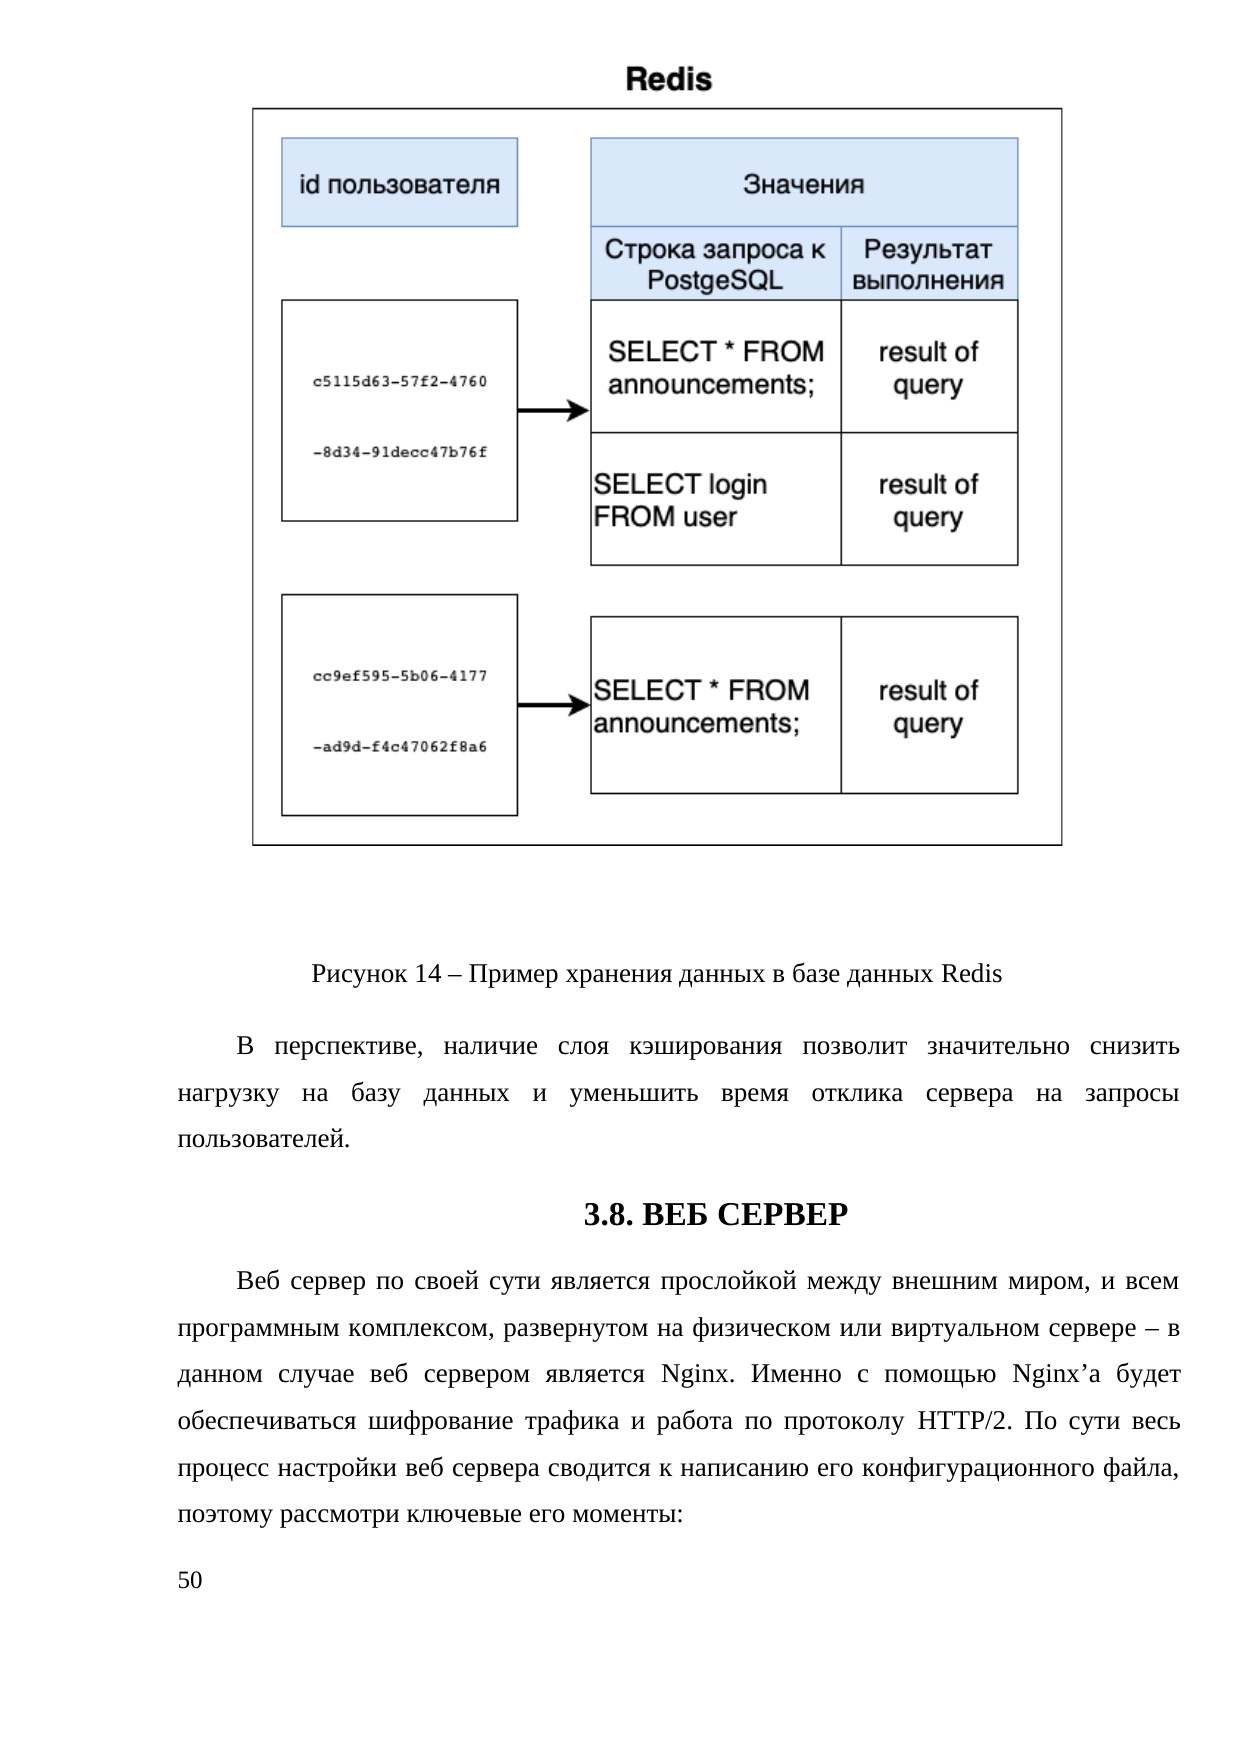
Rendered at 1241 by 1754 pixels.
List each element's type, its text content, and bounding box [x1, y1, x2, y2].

picture [252, 61, 1063, 846]
text Веб сервер по своей сути является прослойкой между внешним миром, и всем программным комплексом, развернутом на физическом или виртуальном сервере – в данном случае веб сервером является Nginx. Именно с помощью Nginx’а будет обеспечиваться шифрование трафика и работа по протоколу HTTP/2. По сути весь процесс настройки веб сервера сводится к написанию его конфигурационного файла, поэтому рассмотри ключевые его моменты: [177, 1264, 1181, 1528]
text Рисунок 14 – Пример хранения данных в базе данных Redis [311, 957, 1181, 988]
text В перспективе, наличие слоя кэширования позволит значительно снизить нагрузку на базу данных и уменьшить время отклика сервера на запросы пользователей. [177, 1029, 1181, 1153]
subtitle 3.8. ВЕБ СЕРВЕР [251, 1194, 1181, 1232]
